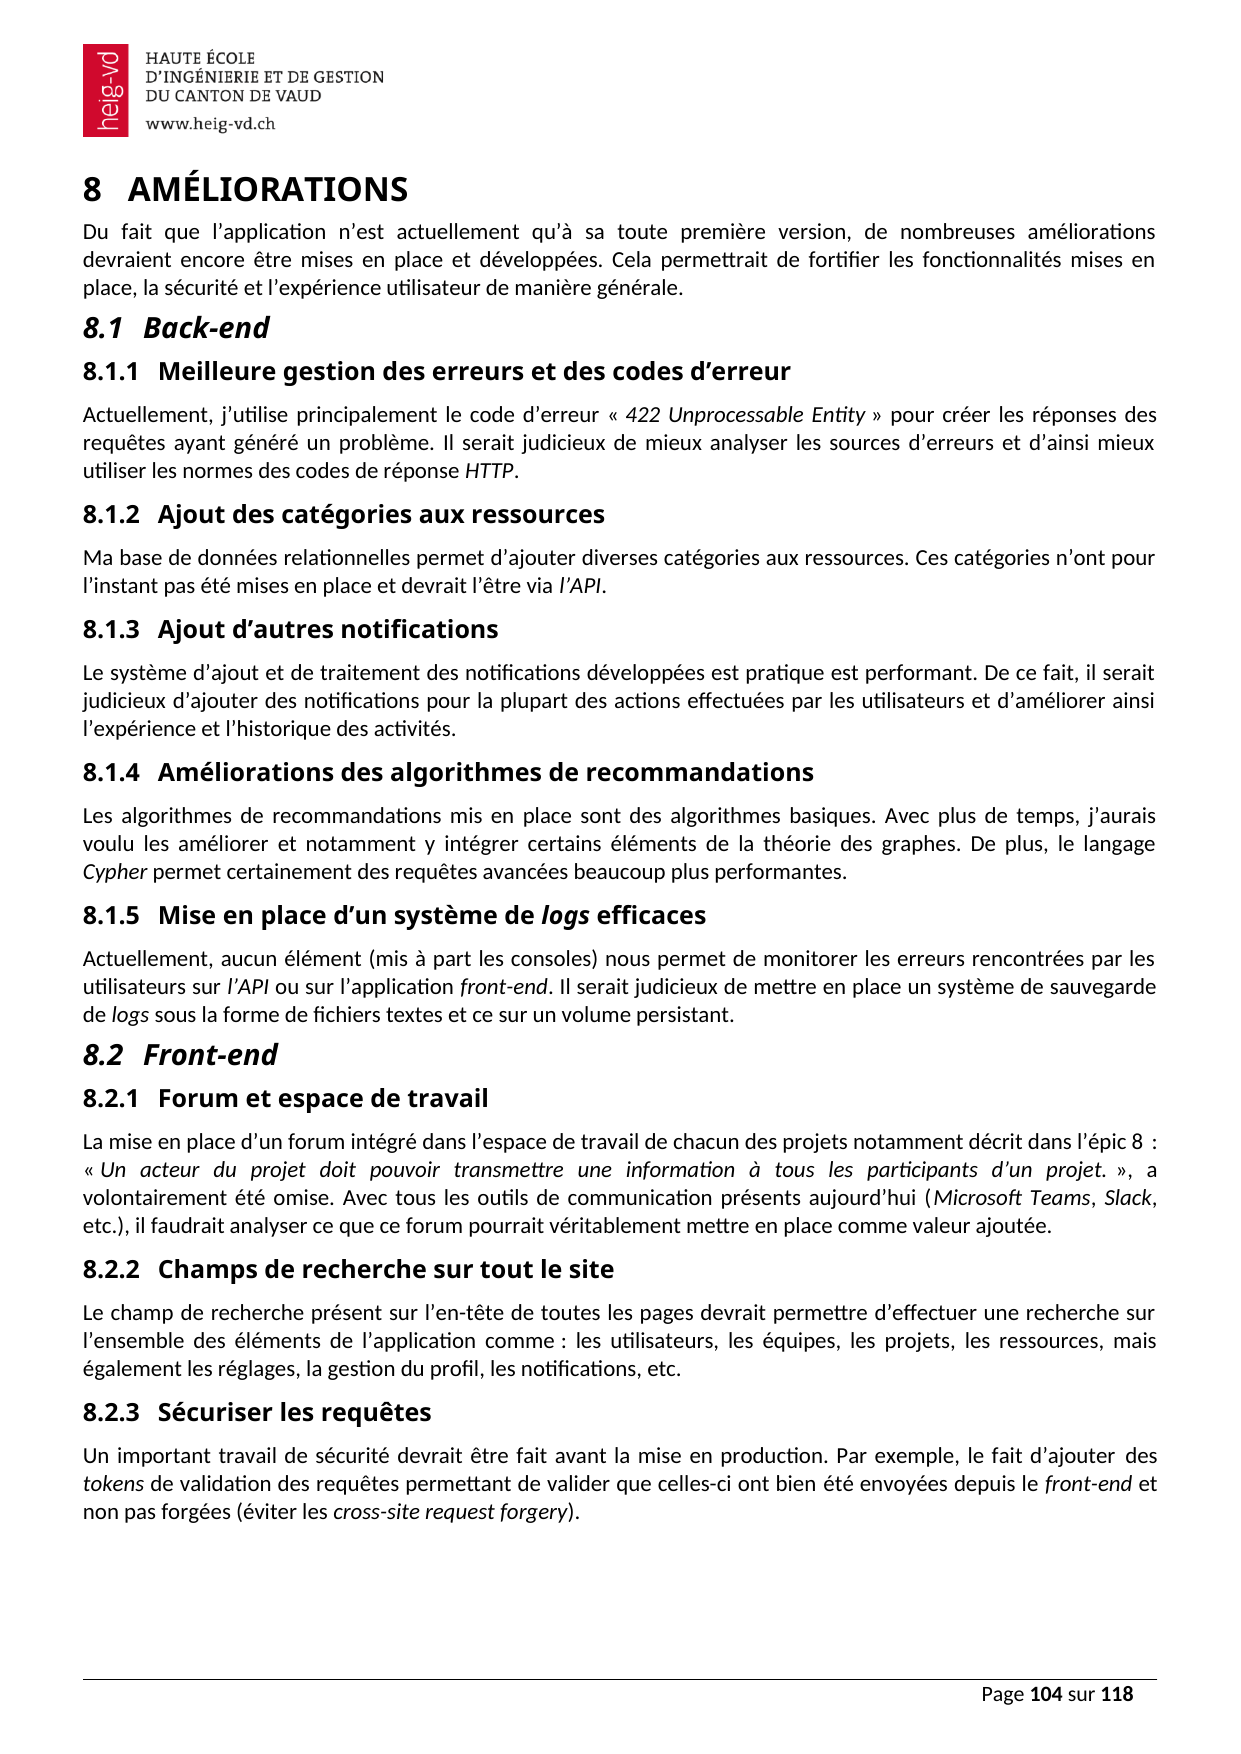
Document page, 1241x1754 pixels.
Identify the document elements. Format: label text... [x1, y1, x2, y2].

picture [83, 44, 384, 137]
text Actuellement, j’utilise principalement le code d’erreur « 422 Unprocessable Entity » pour créer les réponses des requêtes ayant généré un problème. Il serait judicieux de mieux analyser les sources d’erreurs et d’ainsi mieux utiliser les normes des codes de réponse HTTP. [83, 400, 1157, 484]
text Le système d’ajout et de traitement des notifications développées est pratique est performant. De ce fait, il serait judicieux d’ajouter des notifications pour la plupart des actions effectuées par les utilisateurs et d’améliorer ainsi l’expérience et l’historique des activités. [83, 658, 1157, 742]
subtitle Sécuriser les requêtes [83, 1395, 1157, 1429]
text Le champ de recherche présent sur l’en-tête de toutes les pages devrait permettre d’effectuer une recherche sur l’ensemble des éléments de l’application comme : les utilisateurs, les équipes, les projets, les ressources, mais également les réglages, la gestion du profil, les notifications, etc. [83, 1298, 1157, 1382]
text La mise en place d’un forum intégré dans l’espace de travail de chacun des projets notamment décrit dans l’épic 8 : « Un acteur du projet doit pouvoir transmettre une information à tous les participants d’un projet. », a volontairement été omise. Avec tous les outils de communication présents aujourd’hui (Microsoft Teams, Slack, etc.), il faudrait analyser ce que ce forum pourrait véritablement mettre en place comme valeur ajoutée. [83, 1127, 1157, 1239]
subtitle Front-end [83, 1035, 1157, 1074]
text Actuellement, aucun élément (mis à part les consoles) nous permet de monitorer les erreurs rencontrées par les utilisateurs sur l’API ou sur l’application front-end. Il serait judicieux de mettre en place un système de sauvegarde de logs sous la forme de fichiers textes et ce sur un volume persistant. [83, 944, 1157, 1028]
subtitle Mise en place d’un système de logs efficaces [83, 898, 1157, 932]
text Un important travail de sécurité devrait être fait avant la mise en production. Par exemple, le fait d’ajouter des tokens de validation des requêtes permettant de valider que celles-ci ont bien été envoyées depuis le front-end et non pas forgées (éviter les cross-site request forgery). [83, 1441, 1157, 1526]
subtitle Meilleure gestion des erreurs et des codes d’erreur [83, 353, 1157, 387]
subtitle Ajout d’autres notifications [83, 612, 1157, 646]
text Ma base de données relationnelles permet d’ajouter diverses catégories aux ressources. Ces catégories n’ont pour l’instant pas été mises en place et devrait l’être via l’API. [83, 543, 1157, 599]
subtitle Améliorations des algorithmes de recommandations [83, 755, 1157, 789]
subtitle Ajout des catégories aux ressources [83, 496, 1157, 531]
subtitle Back-end [83, 307, 1157, 347]
subtitle Champs de recherche sur tout le site [83, 1252, 1157, 1286]
subtitle Forum et espace de travail [83, 1081, 1157, 1115]
text Les algorithmes de recommandations mis en place sont des algorithmes basiques. Avec plus de temps, j’aurais voulu les améliorer et notamment y intégrer certains éléments de la théorie des graphes. De plus, le langage Cypher permet certainement des requêtes avancées beaucoup plus performantes. [83, 801, 1157, 885]
text Du fait que l’application n’est actuellement qu’à sa toute première version, de nombreuses améliorations devraient encore être mises en place et développées. Cela permettrait de fortifier les fonctionnalités mises en place, la sécurité et l’expérience utilisateur de manière générale. [83, 217, 1157, 301]
subtitle Améliorations [83, 165, 1157, 211]
